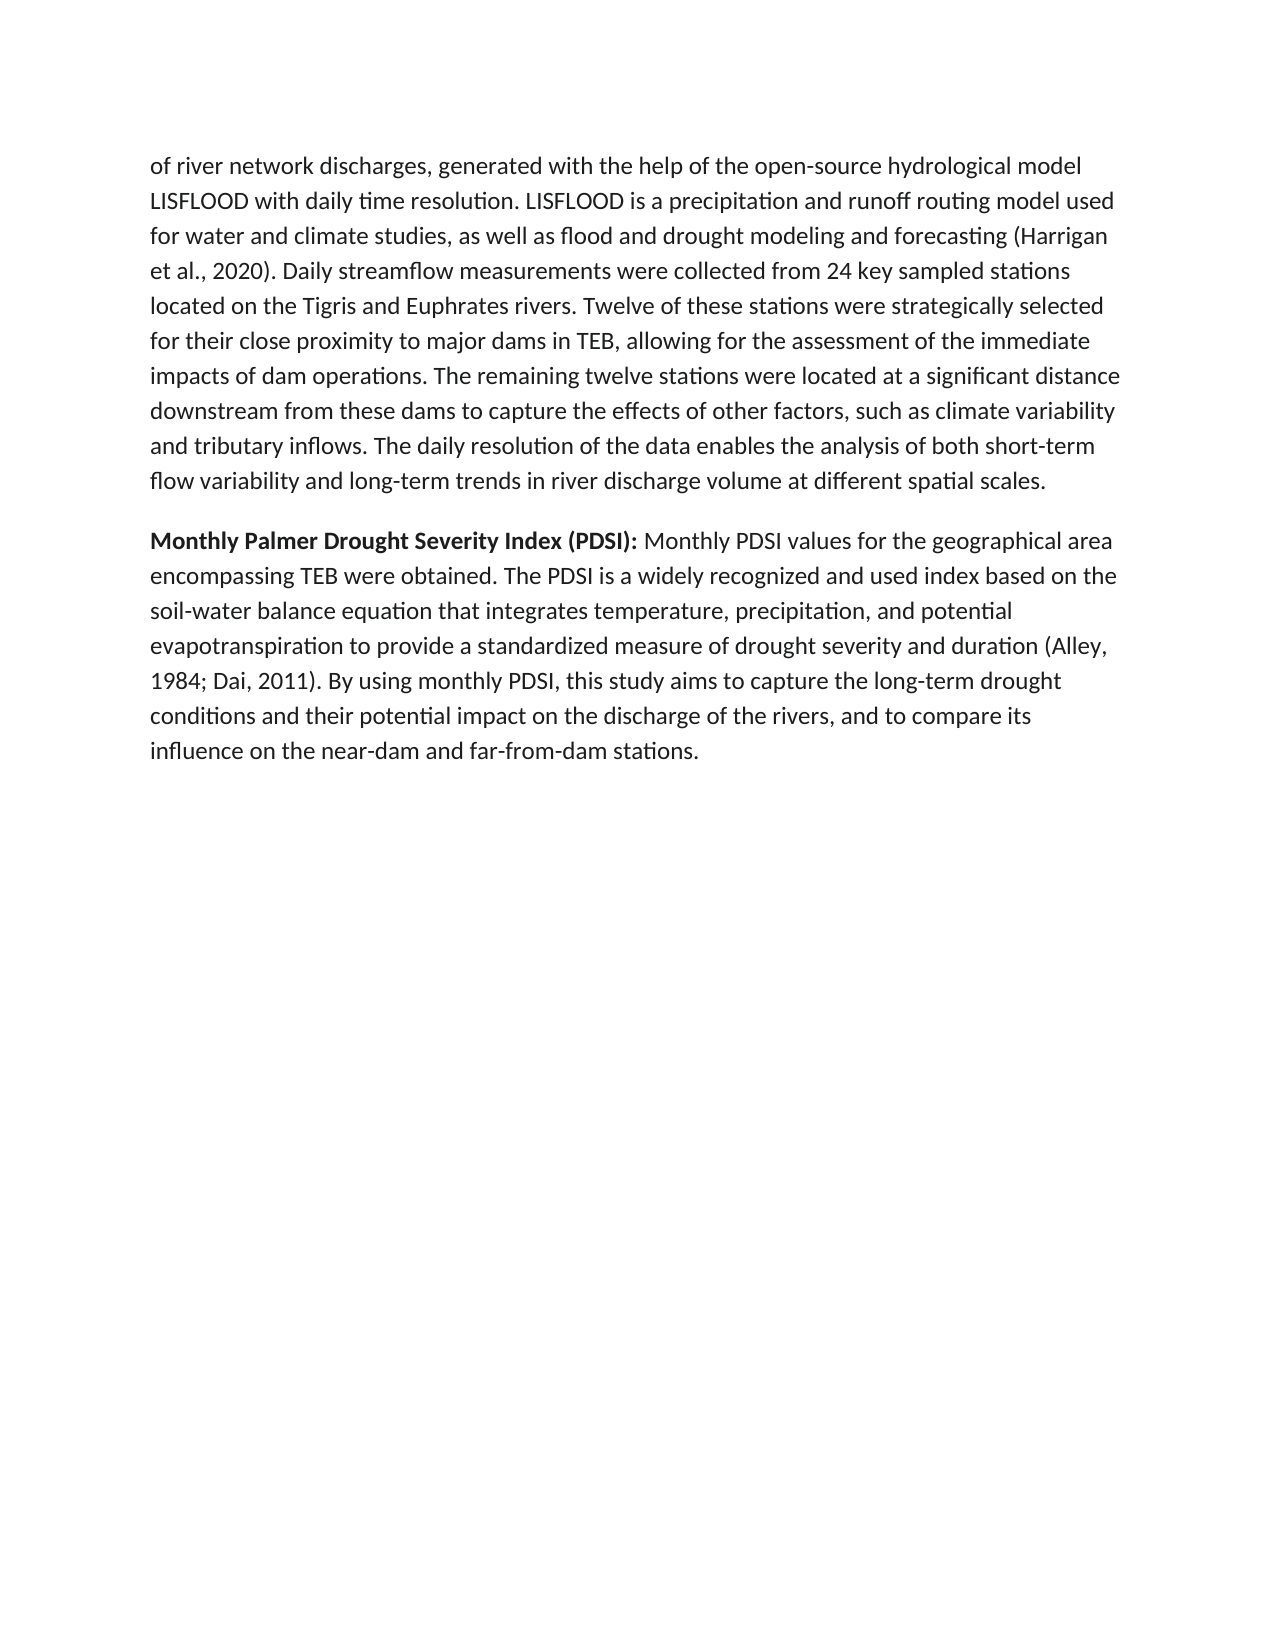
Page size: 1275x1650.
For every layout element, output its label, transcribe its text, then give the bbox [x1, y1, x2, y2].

text Monthly Palmer Drought Severity Index (PDSI): Monthly PDSI values for the geographical area encompassing TEB were obtained. The PDSI is a widely recognized and used index based on the soil-water balance equation that integrates temperature, precipitation, and potential evapotranspiration to provide a standardized measure of drought severity and duration (Alley, 1984; Dai, 2011). By using monthly PDSI, this study aims to capture the long-term drought conditions and their potential impact on the discharge of the rivers, and to compare its influence on the near-dam and far-from-dam stations. [150, 525, 1125, 766]
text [150, 150, 1125, 496]
